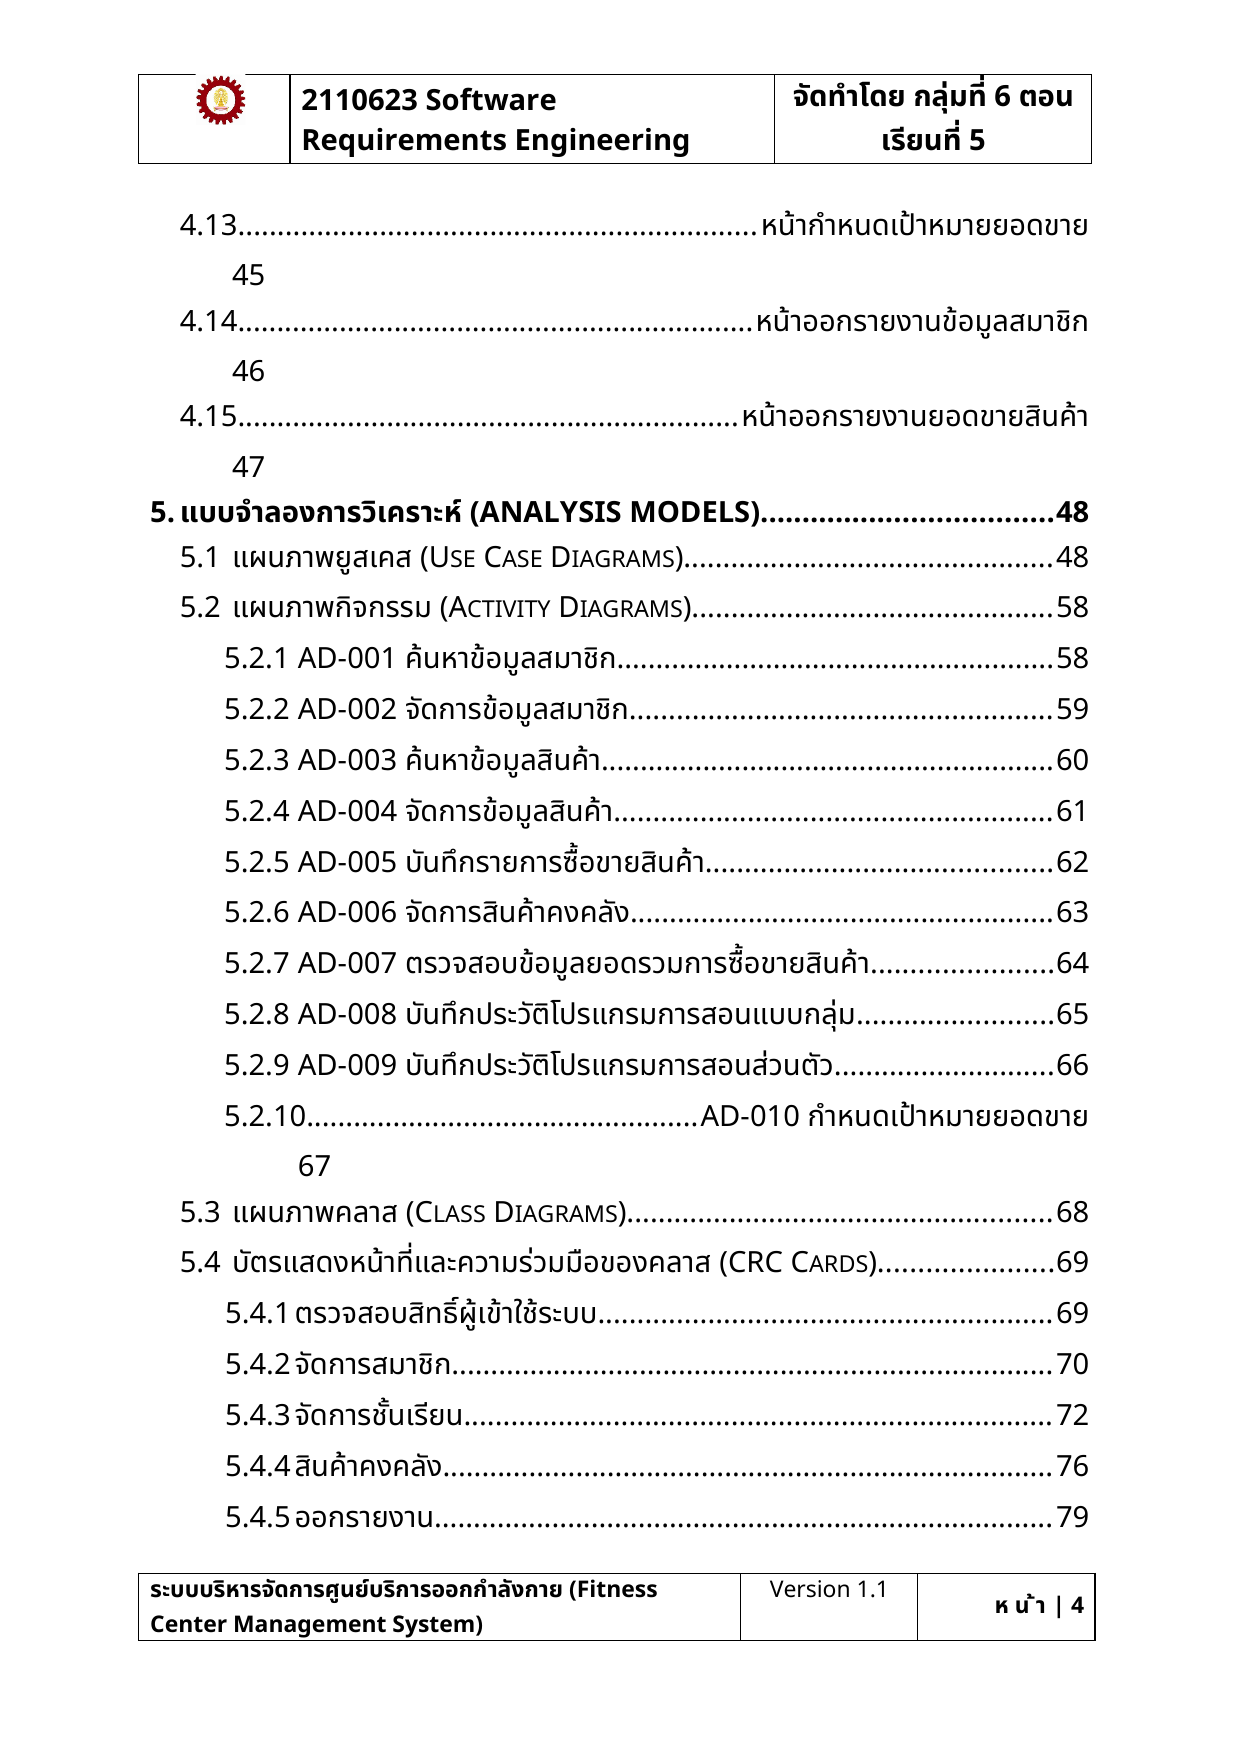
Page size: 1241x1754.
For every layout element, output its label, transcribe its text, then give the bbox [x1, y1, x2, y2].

text 4.13 หน้ากำหนดเป้าหมายยอดขาย 45 [179, 204, 1090, 294]
text 5.2.6 AD-006 จัดการสินค้าคงคลัง 63 [224, 892, 1090, 936]
text 5.4 บัตรแสดงหน้าที่และความร่วมมือของคลาส (CRC Cards) 69 [179, 1242, 1090, 1286]
text 5.2.8 AD-008 บันทึกประวัติโปรแกรมการสอนแบบกลุ่ม 65 [224, 993, 1090, 1038]
text 5.4.1 ตรวจสอบสิทธิ์ผู้เข้าใช้ระบบ 69 [225, 1292, 1090, 1337]
text 5.3 แผนภาพคลาส (Class Diagrams) 68 [179, 1191, 1090, 1235]
text 5. แบบจำลองการวิเคราะห์ (Analysis Models) 48 [150, 492, 1090, 536]
text 5.2.3 AD-003 ค้นหาข้อมูลสินค้า 60 [224, 739, 1090, 783]
text 5.2.7 AD-007 ตรวจสอบข้อมูลยอดรวมการซื้อขายสินค้า 64 [224, 942, 1090, 987]
text 5.2.2 AD-002 จัดการข้อมูลสมาชิก 59 [224, 688, 1090, 733]
text 5.4.4 สินค้าคงคลัง 76 [225, 1445, 1090, 1489]
text 5.2.10 AD-010 กำหนดเป้าหมายยอดขาย 67 [224, 1095, 1090, 1185]
text 4.14 หน้าออกรายงานข้อมูลสมาชิก 46 [179, 300, 1090, 390]
text 4.15 หน้าออกรายงานยอดขายสินค้า 47 [179, 396, 1090, 486]
text 5.2 แผนภาพกิจกรรม (Activity Diagrams) 58 [179, 587, 1090, 631]
text 5.2.4 AD-004 จัดการข้อมูลสินค้า 61 [224, 790, 1090, 834]
text 5.2.9 AD-009 บันทึกประวัติโปรแกรมการสอนส่วนตัว 66 [224, 1044, 1090, 1088]
text 5.4.5 ออกรายงาน 79 [225, 1496, 1090, 1540]
text 5.2.5 AD-005 บันทึกรายการซื้อขายสินค้า 62 [224, 841, 1090, 885]
text 5.4.2 จัดการสมาชิก 70 [225, 1343, 1090, 1388]
text 5.2.1 AD-001 ค้นหาข้อมูลสมาชิก 58 [224, 637, 1090, 682]
text 5.1 แผนภาพยูสเคส (Use Case Diagrams) 48 [179, 536, 1090, 580]
picture [195, 74, 246, 125]
text 5.4.3 จัดการชั้นเรียน 72 [225, 1394, 1090, 1438]
